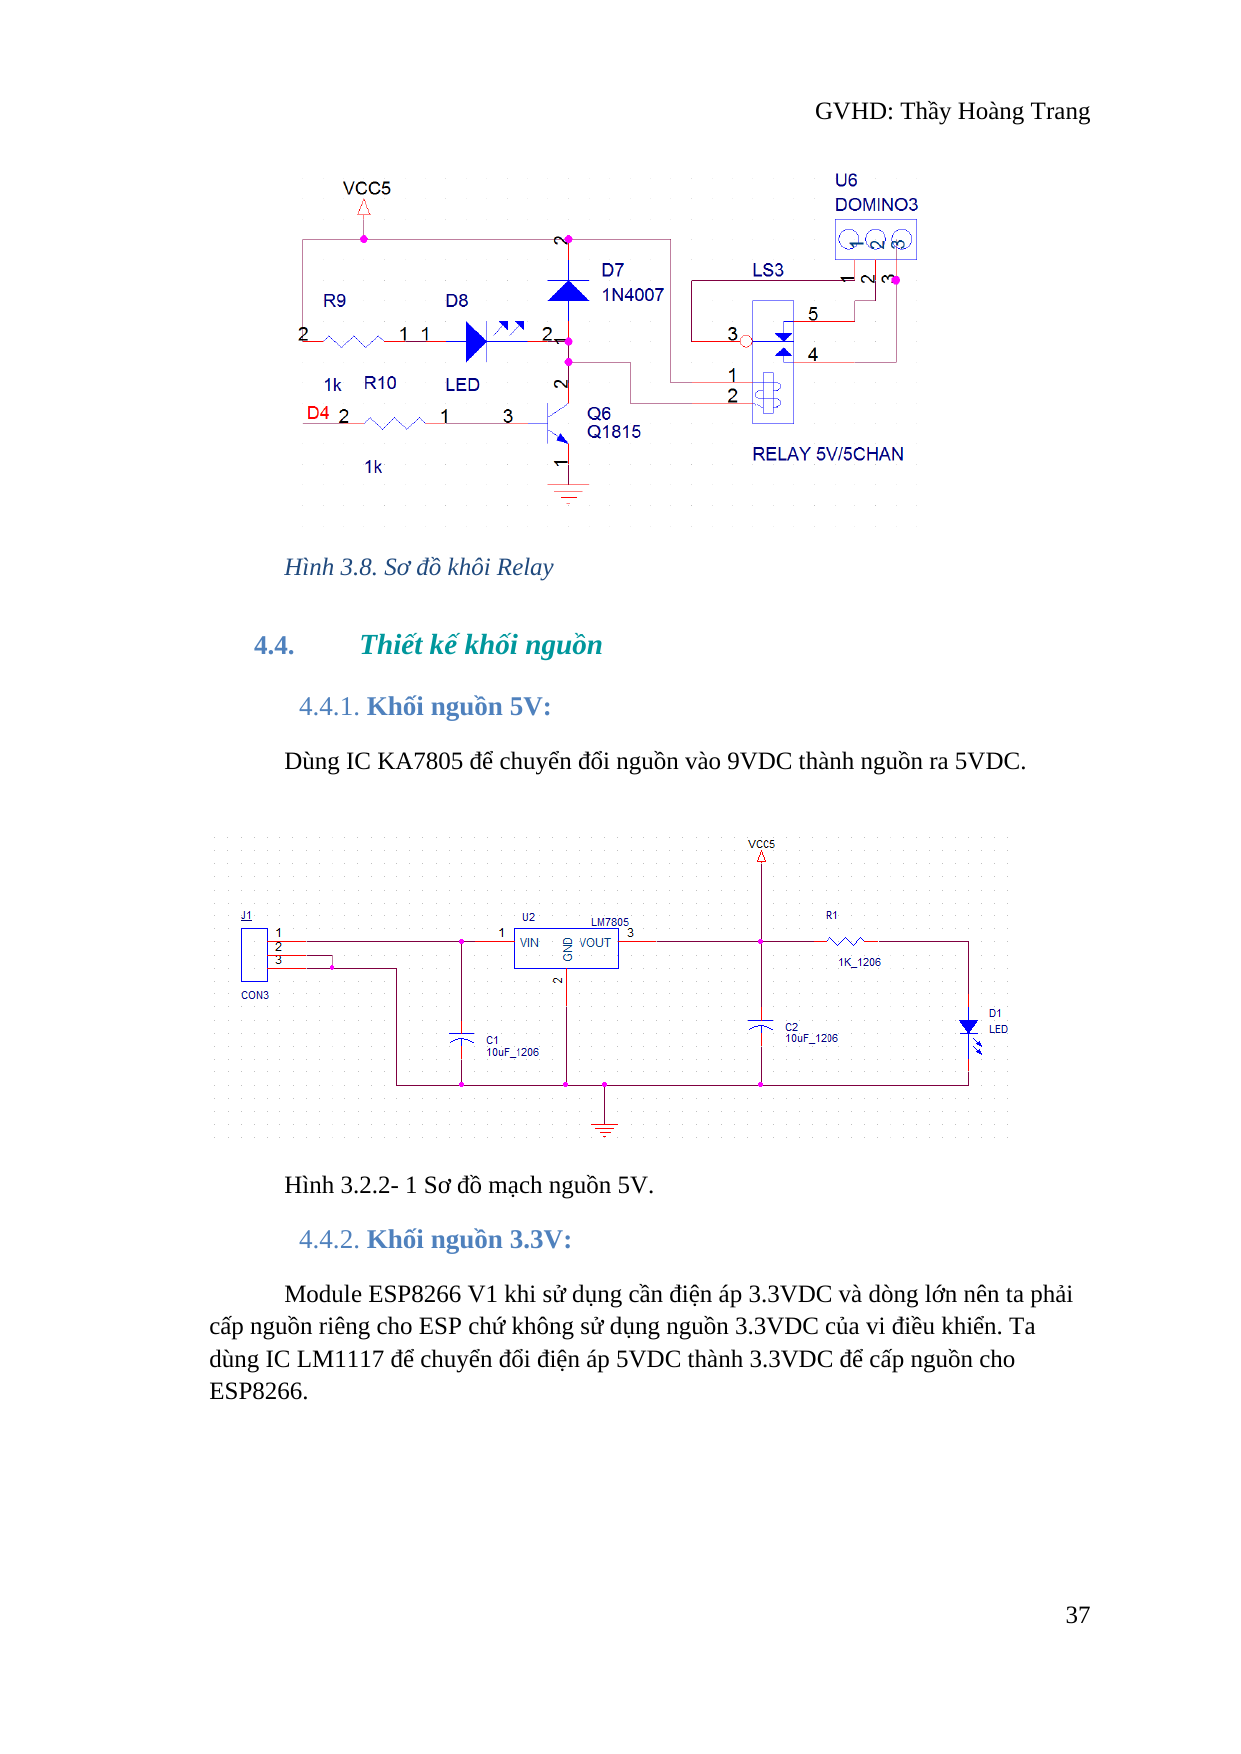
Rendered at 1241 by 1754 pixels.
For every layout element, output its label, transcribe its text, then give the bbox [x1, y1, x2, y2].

subtitle Khối nguồn 3.3V: [299, 1223, 1090, 1254]
picture [209, 831, 1015, 1146]
picture [284, 170, 928, 528]
subtitle Khối nguồn 5V: [299, 690, 1090, 721]
text Hình 3.2.2- 1 Sơ đồ mạch nguồn 5V. [209, 1170, 1090, 1198]
subtitle Thiết kế khối nguồn [254, 627, 1090, 661]
text Module ESP8266 V1 khi sử dụng cần điện áp 3.3VDC và dòng lớn nên ta phải cấp nguồn riêng cho ESP chứ không sử dụng nguồn 3.3VDC của vi điều khiển. Ta dùng IC LM1117 để chuyển đổi điện áp 5VDC thành 3.3VDC để cấp nguồn cho ESP8266. [209, 1279, 1090, 1405]
text Dùng IC KA7805 để chuyển đổi nguồn vào 9VDC thành nguồn ra 5VDC. [209, 746, 1090, 774]
